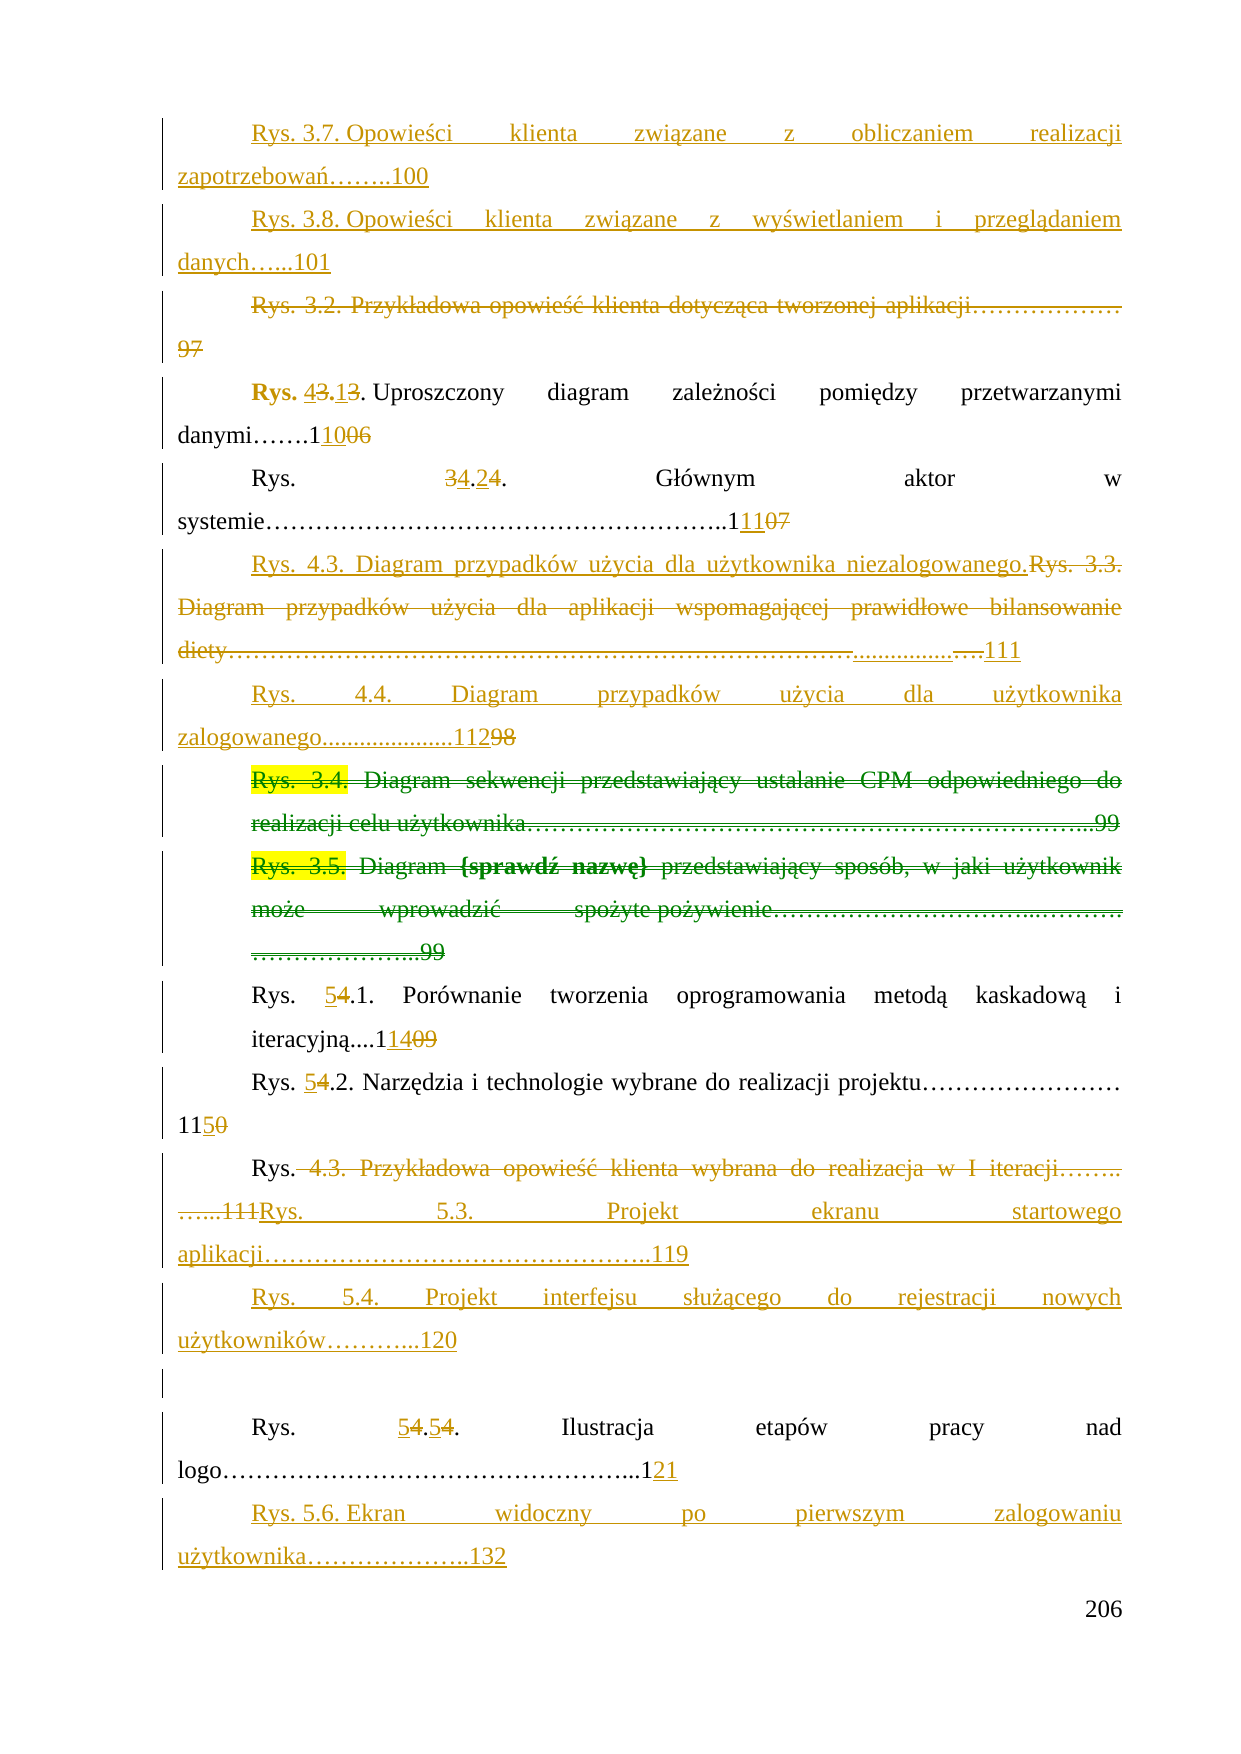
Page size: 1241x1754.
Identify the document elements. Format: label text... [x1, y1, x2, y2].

text Rys. .1. Porównanie tworzenia oprogramowania metodą kaskadową i iteracyjną....1 [251, 981, 1122, 1052]
text Rys. .. Ilustracja etapów pracy nad logo…………………………………………...1 [177, 1412, 1122, 1484]
text Rys. .2. Narzędzia i technologie wybrane do realizacji projektu……………………11 [177, 1067, 1122, 1139]
text Rys. .. Głównym aktor w systemie………………………………………………..1 [177, 463, 1122, 535]
text Rys. .. Uproszczony diagram zależności pomiędzy przetwarzanymi danymi…….1 [177, 377, 1122, 449]
